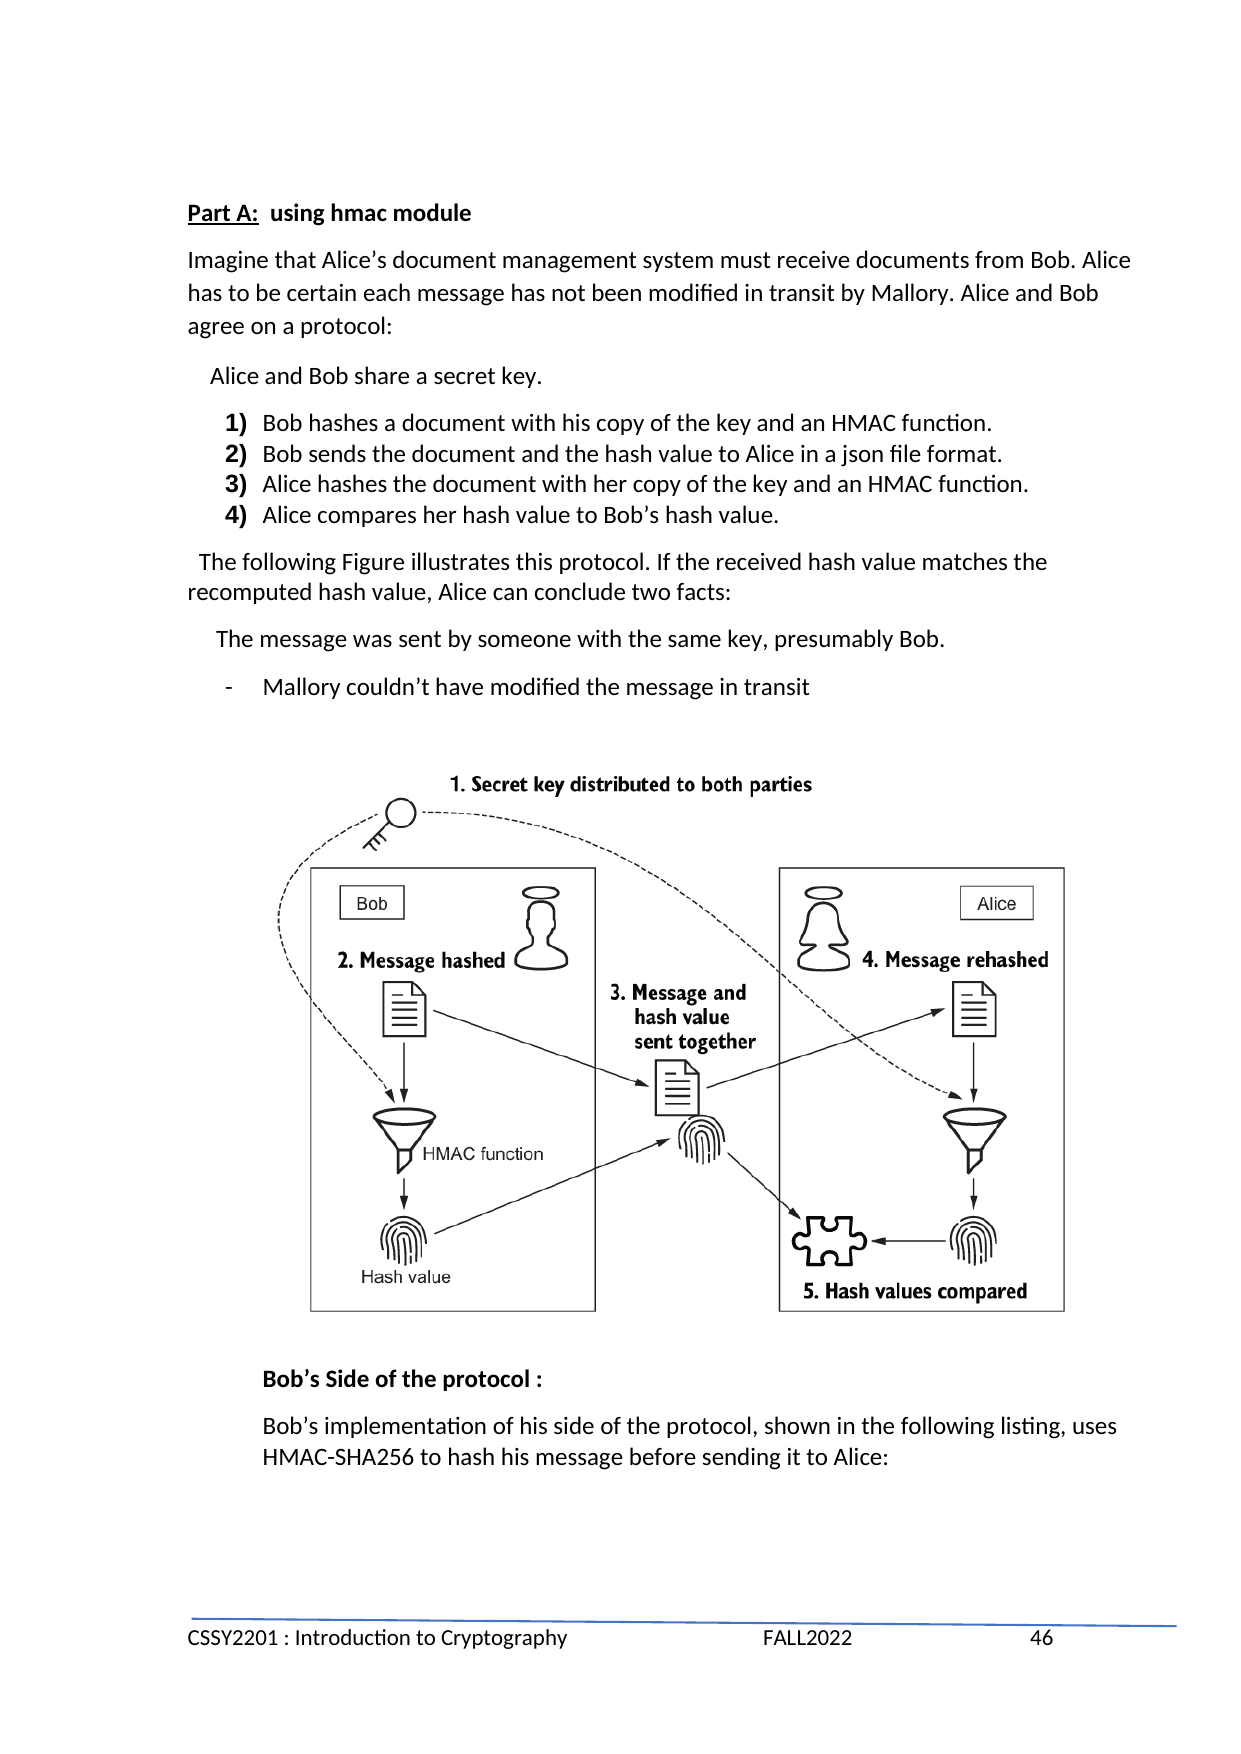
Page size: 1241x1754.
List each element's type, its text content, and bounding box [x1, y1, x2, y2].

text Alice and Bob share a secret key. [187, 360, 1132, 391]
text The message was sent by someone with the same key, presumably Bob. [187, 624, 1132, 654]
picture [262, 765, 1156, 1347]
list Bob hashes a document with his copy of the key and an HMAC function. [225, 407, 1132, 438]
list Bob sends the document and the hash value to Alice in a json file format. [225, 438, 1132, 468]
text Imagine that Alice’s document management system must receive documents from Bob. Alice has to be certain each message has not been modified in transit by Mallory. Alice and Bob agree on a protocol: [187, 244, 1132, 341]
text Bob’s Side of the protocol : [262, 1363, 1132, 1394]
list Alice compares her hash value to Bob’s hash value. [225, 499, 1132, 529]
list Alice hashes the document with her copy of the key and an HMAC function. [225, 468, 1132, 499]
list Mallory couldn’t have modified the message in transit [225, 671, 1132, 701]
text Bob’s implementation of his side of the protocol, shown in the following listing, uses HMAC-SHA256 to hash his message before sending it to Alice: [262, 1411, 1132, 1472]
text The following Figure illustrates this protocol. If the received hash value matches the recomputed hash value, Alice can conclude two facts: [187, 546, 1132, 607]
text Part A: using hmac module [187, 197, 1132, 228]
